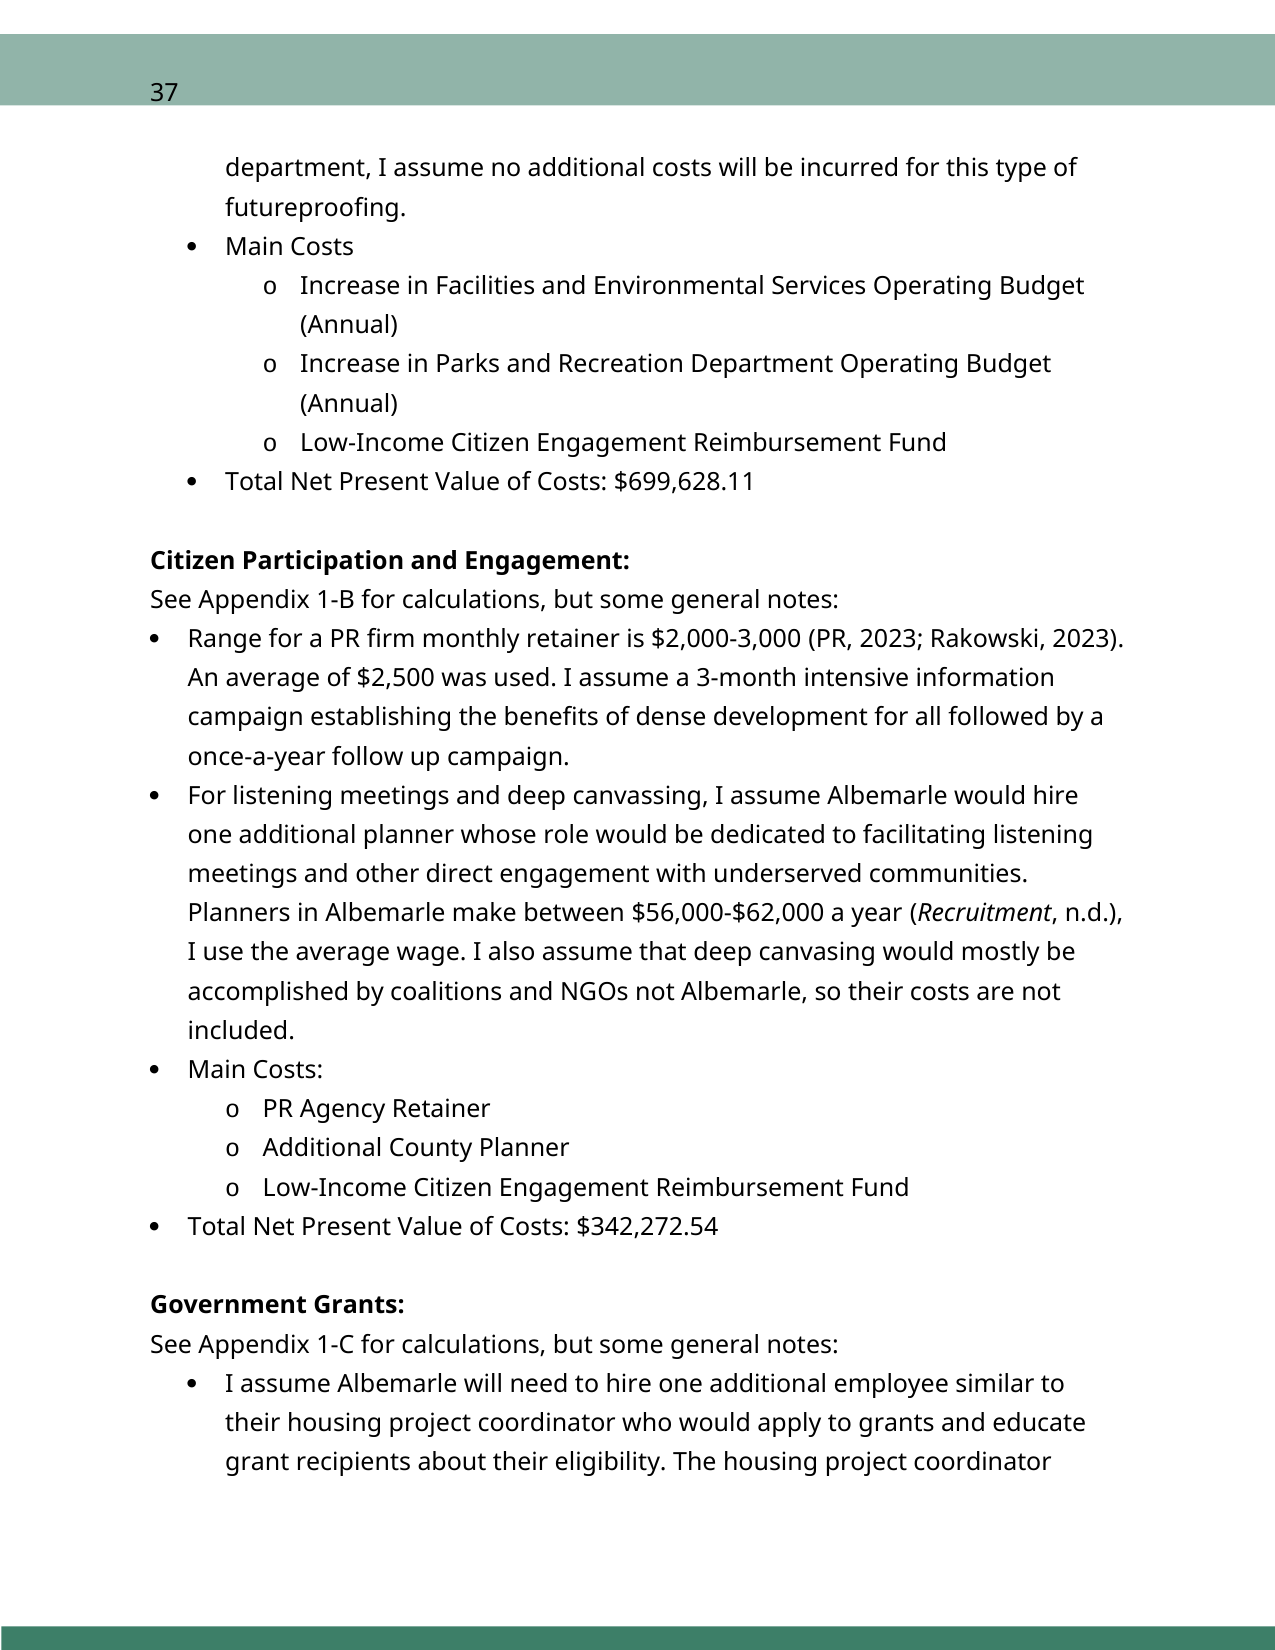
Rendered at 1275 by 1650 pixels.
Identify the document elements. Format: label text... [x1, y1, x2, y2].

list Low-Income Citizen Engagement Reimbursement Fund [262, 424, 1125, 459]
list PR Agency Retainer [225, 1091, 1125, 1125]
text See Appendix 1-B for calculations, but some general notes: [150, 581, 1125, 616]
list Total Net Present Value of Costs: $342,272.54 [150, 1209, 1125, 1243]
list Range for a PR firm monthly retainer is $2,000-3,000 (PR, 2023; Rakowski, 2023). An average of $2,500 was used. I assume a 3-month intensive information campaign establishing the benefits of dense development for all followed by a once-a-year follow up campaign. [150, 621, 1125, 772]
list Low-Income Citizen Engagement Reimbursement Fund [225, 1169, 1125, 1204]
list Increase in Facilities and Environmental Services Operating Budget (Annual) [262, 267, 1125, 341]
text Government Grants: [150, 1287, 1125, 1321]
list Total Net Present Value of Costs: $699,628.11 [187, 464, 1125, 498]
list Main Costs [187, 228, 1125, 262]
list Additional County Planner [225, 1130, 1125, 1164]
text See Appendix 1-C for calculations, but some general notes: [150, 1326, 1125, 1360]
list Increase in Parks and Recreation Department Operating Budget (Annual) [262, 346, 1125, 419]
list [187, 150, 1125, 223]
text Citizen Participation and Engagement: [150, 542, 1125, 576]
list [187, 1365, 1125, 1478]
list Main Costs: [150, 1051, 1125, 1086]
list For listening meetings and deep canvassing, I assume Albemarle would hire one additional planner whose role would be dedicated to facilitating listening meetings and other direct engagement with underserved communities. Planners in Albemarle make between $56,000-$62,000 a year (Recruitment, n.d.), I use the average wage. I also assume that deep canvasing would mostly be accomplished by coalitions and NGOs not Albemarle, so their costs are not included. [150, 777, 1125, 1046]
